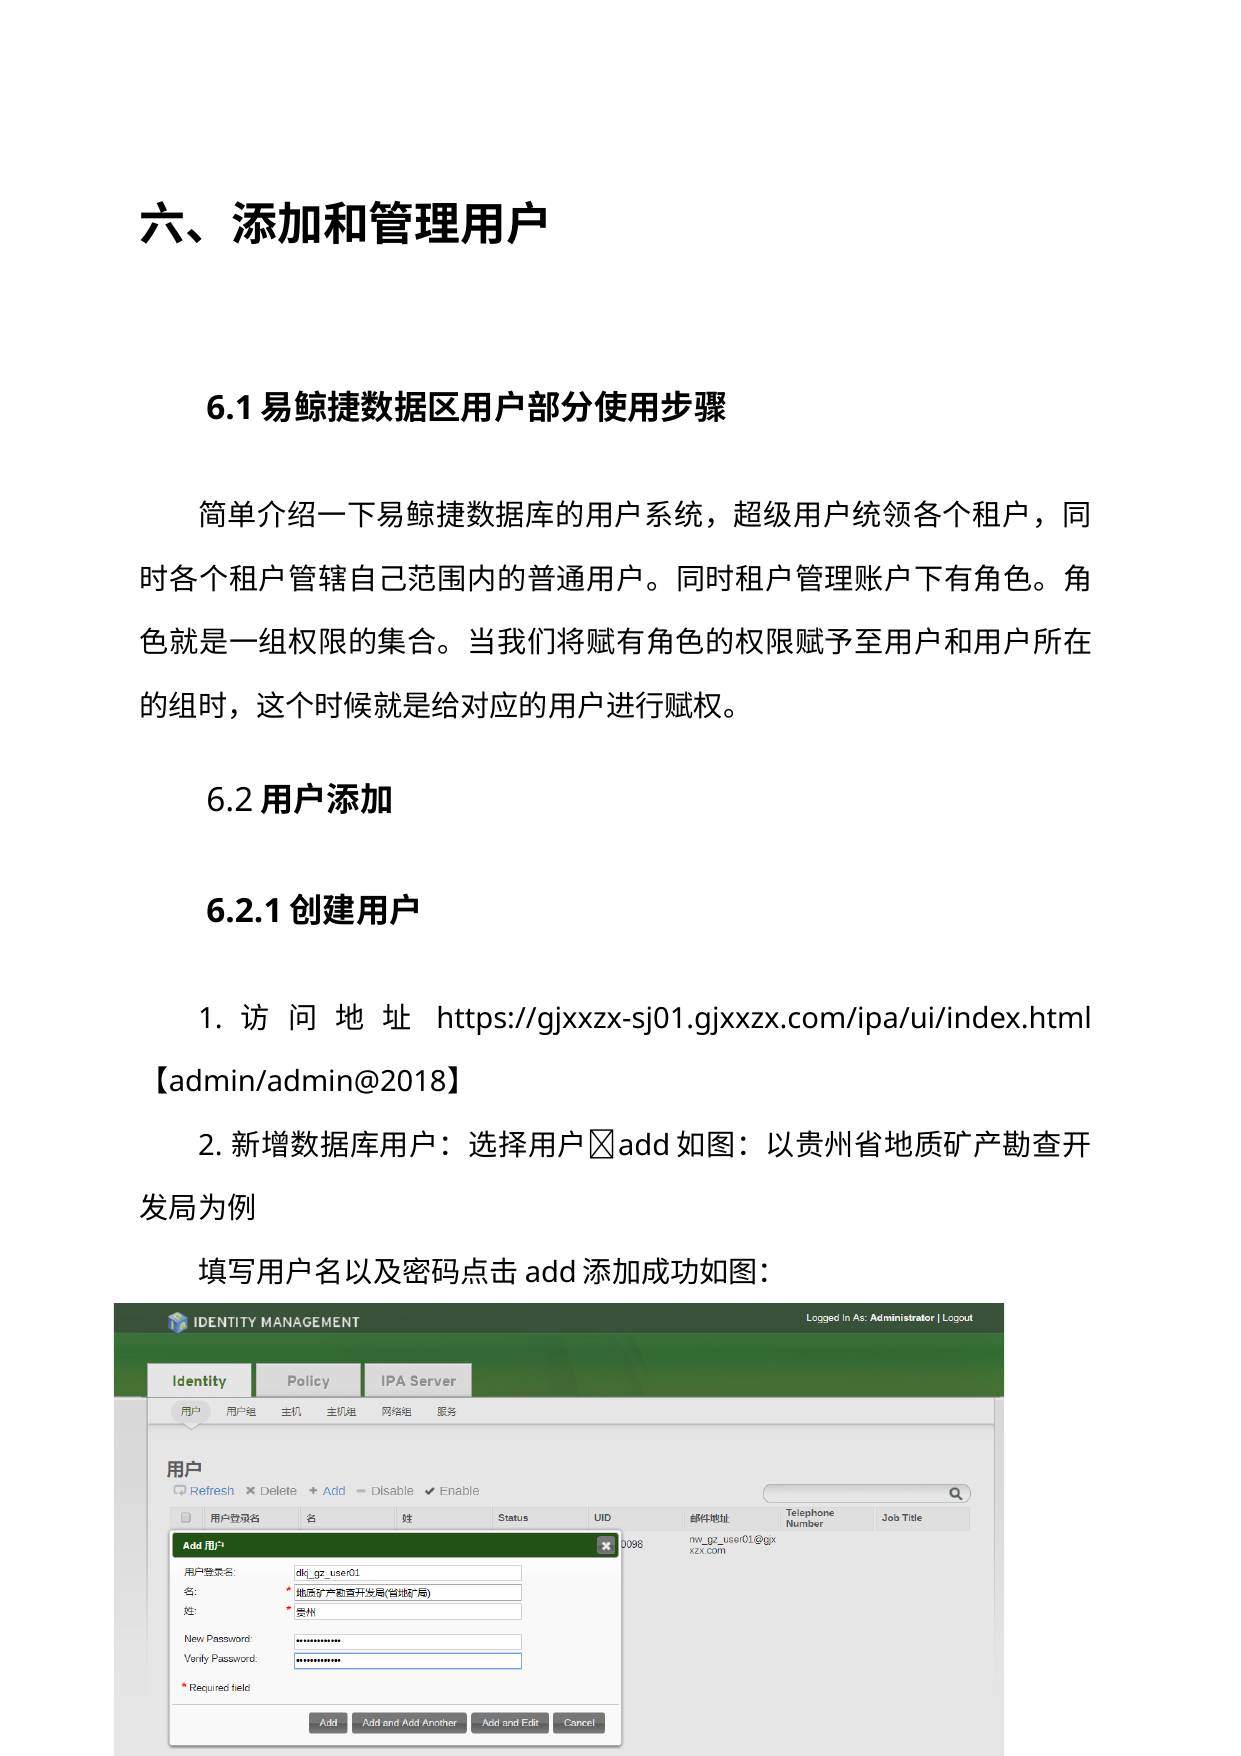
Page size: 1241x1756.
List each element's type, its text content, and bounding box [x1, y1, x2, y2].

subtitle 添加和管理用户 [139, 187, 1092, 253]
text 2. 新增数据库用户：选择用户add如图：以贵州省地质矿产勘查开发局为例 [139, 1122, 1092, 1227]
subtitle 6.1易鲸捷数据区用户部分使用步骤 [139, 381, 1092, 429]
subtitle 6.2.1创建用户 [139, 884, 1092, 932]
text 简单介绍一下易鲸捷数据库的用户系统，超级用户统领各个租户，同时各个租户管辖自己范围内的普通用户。同时租户管理账户下有角色。角色就是一组权限的集合。当我们将赋有角色的权限赋予至用户和用户所在的组时，这个时候就是给对应的用户进行赋权。 [139, 492, 1092, 724]
text 填写用户名以及密码点击add添加成功如图： [139, 1248, 1092, 1291]
subtitle 6.2用户添加 [139, 773, 1092, 821]
text 1.访问地址https://gjxxzx-sj01.gjxxzx.com/ipa/ui/index.html 【admin/admin@2018】 [139, 994, 1092, 1100]
picture [113, 1303, 1005, 1756]
